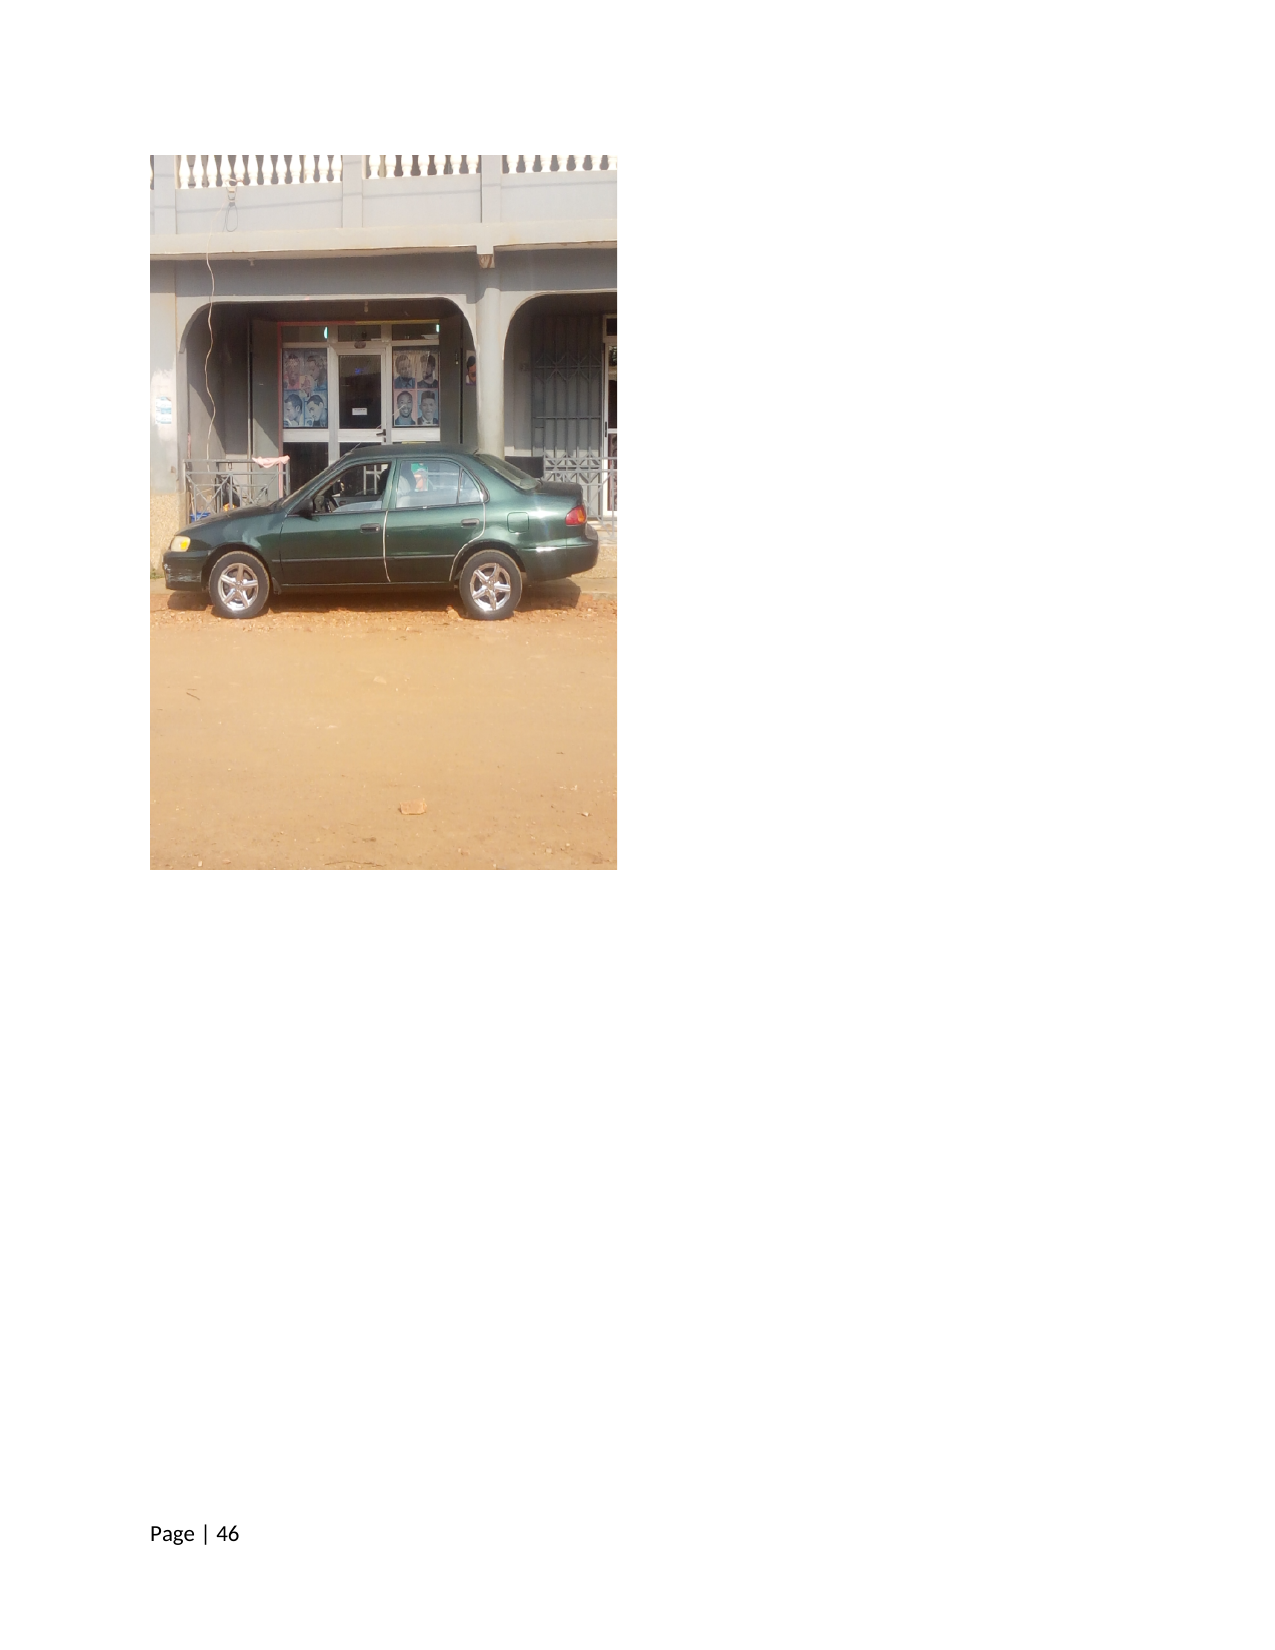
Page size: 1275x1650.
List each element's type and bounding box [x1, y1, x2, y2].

picture [150, 155, 618, 870]
